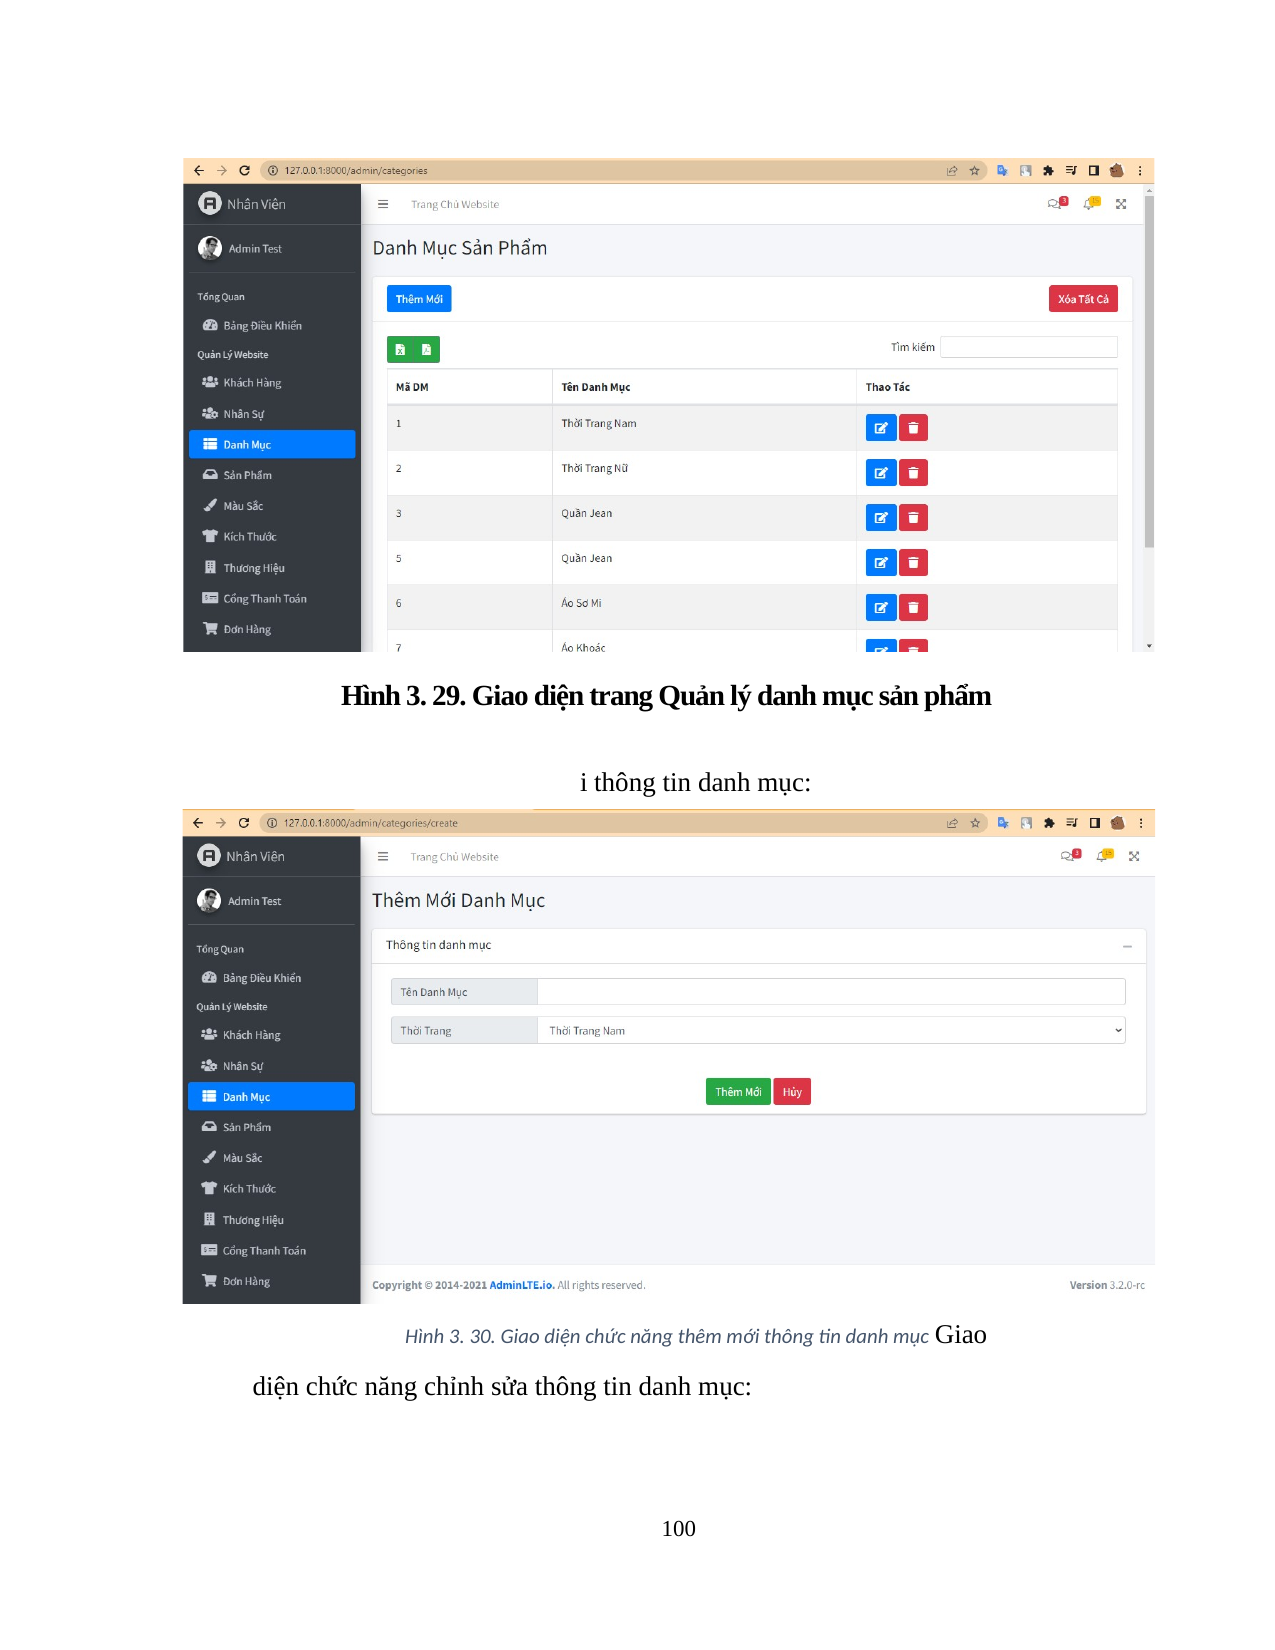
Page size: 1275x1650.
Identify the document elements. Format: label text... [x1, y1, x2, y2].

text Hình 3. 30. Giao diện chức năng thêm mới thông tin danh mục Giao diện chức năng chỉnh sửa thông tin danh mục: [252, 1318, 987, 1401]
text i thông tin danh mục: [223, 766, 1168, 797]
subtitle Hình 3. 29. Giao diện trang Quản lý danh mục sản phẩm [254, 678, 1080, 712]
picture [182, 809, 1156, 1304]
picture [183, 158, 1155, 652]
